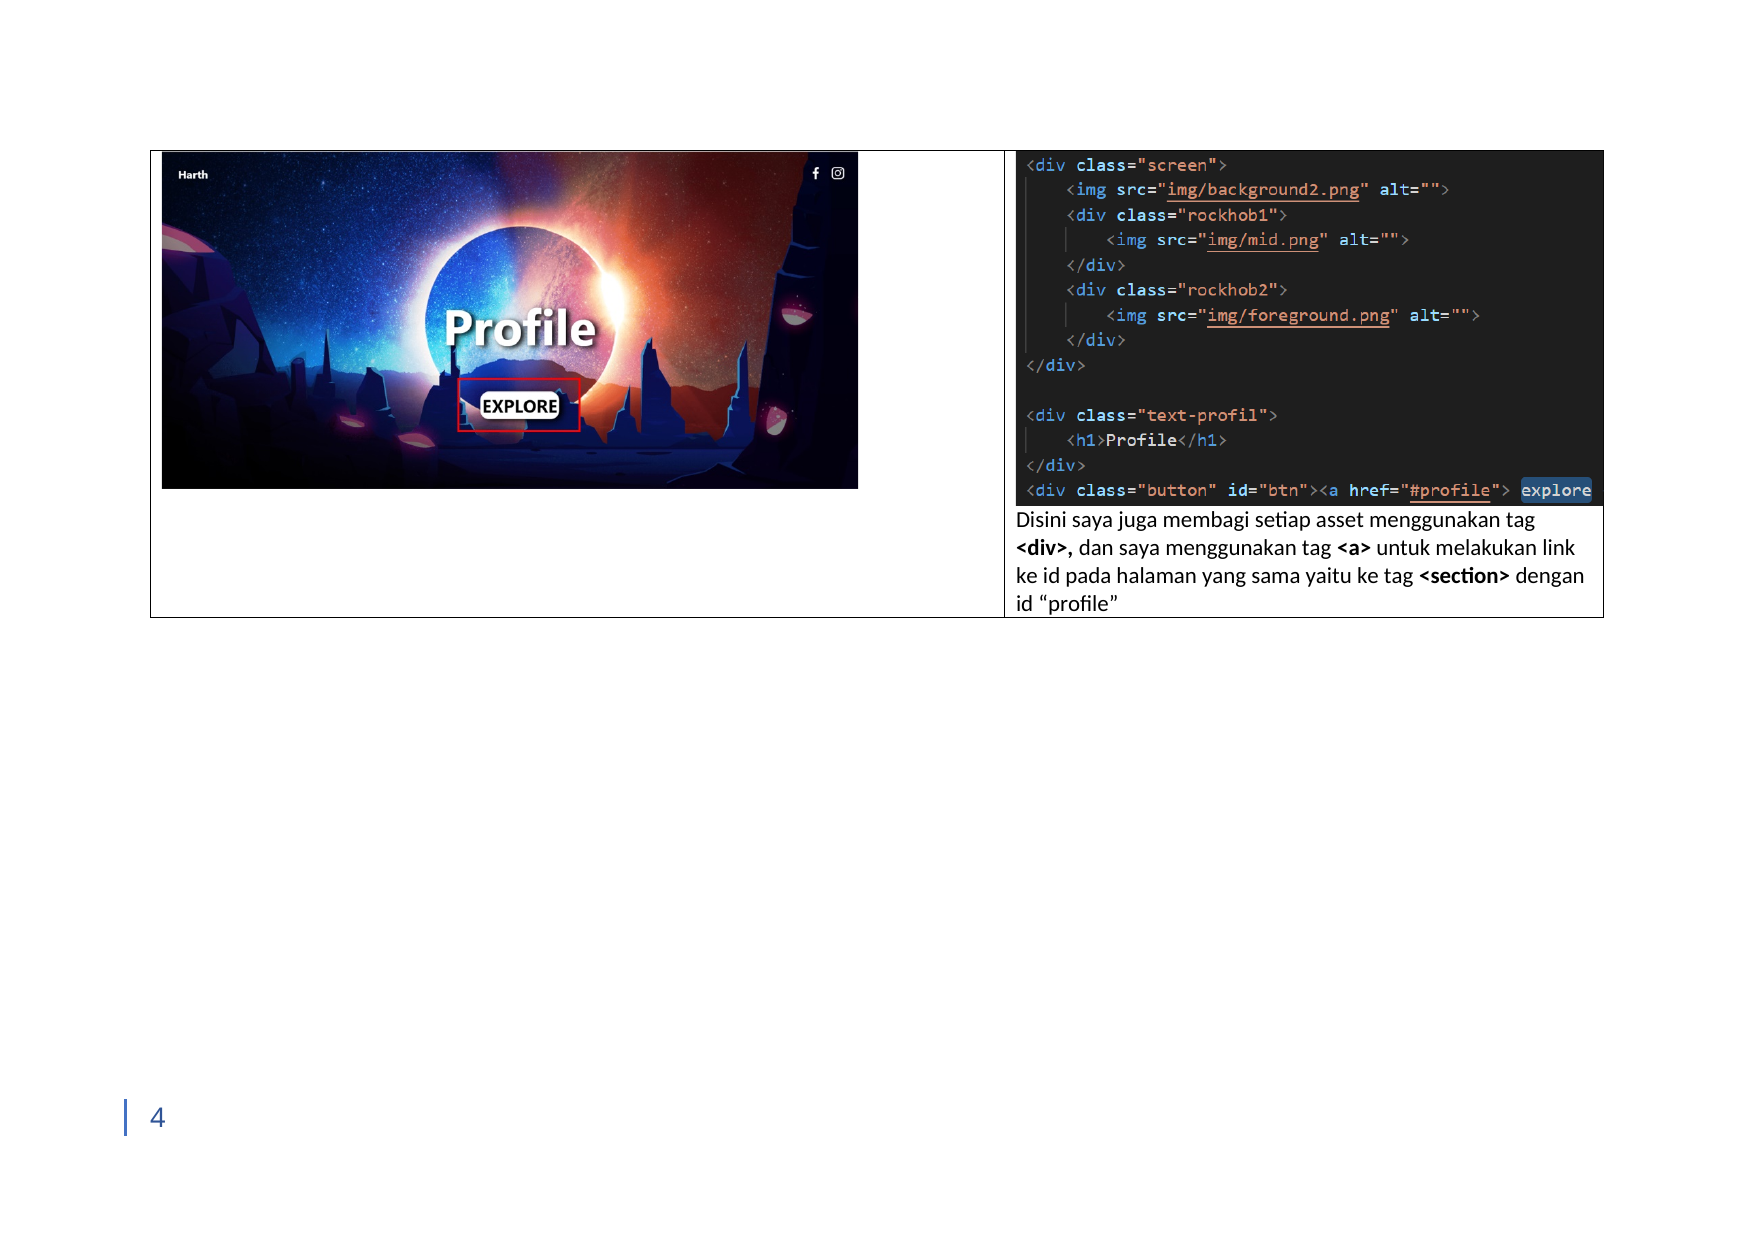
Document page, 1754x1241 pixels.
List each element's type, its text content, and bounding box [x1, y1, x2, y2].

picture [1015, 151, 1604, 506]
table_header [151, 151, 1004, 617]
table_header Disini saya juga membagi setiap asset menggunakan tag <div>, dan saya menggunakan tag <a> untuk melakukan link ke id pada halaman yang sama yaitu ke tag <section> dengan id “profile” [1005, 151, 1603, 617]
picture [161, 151, 859, 489]
